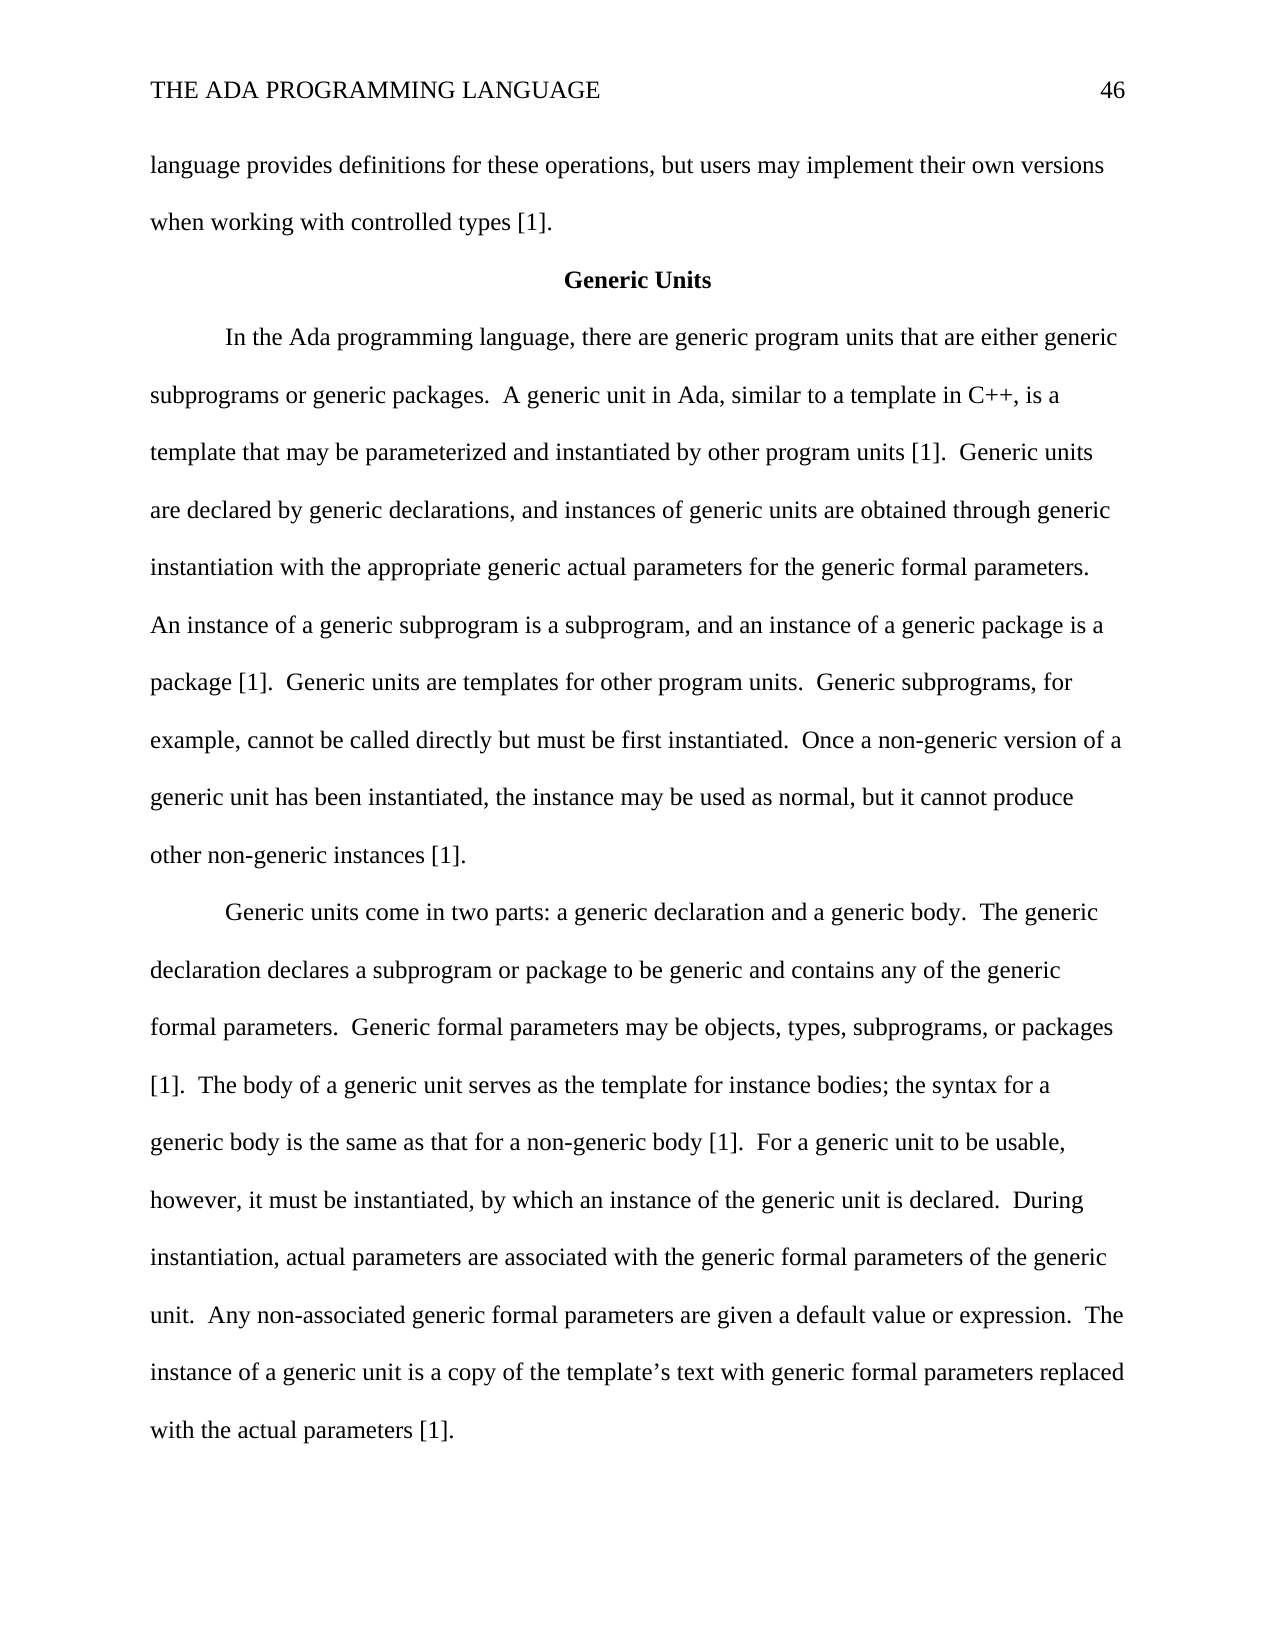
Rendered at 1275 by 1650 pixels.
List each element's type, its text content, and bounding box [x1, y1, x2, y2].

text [150, 150, 1125, 236]
text In the Ada programming language, there are generic program units that are either generic subprograms or generic packages. A generic unit in Ada, similar to a template in C++, is a template that may be parameterized and instantiated by other program units [1]. Generic units are declared by generic declarations, and instances of generic units are obtained through generic instantiation with the appropriate generic actual parameters for the generic formal parameters. An instance of a generic subprogram is a subprogram, and an instance of a generic package is a package [1]. Generic units are templates for other program units. Generic subprograms, for example, cannot be called directly but must be first instantiated. Once a non-generic version of a generic unit has been instantiated, the instance may be used as normal, but it cannot produce other non-generic instances [1]. [150, 322, 1125, 869]
text Generic units come in two parts: a generic declaration and a generic body. The generic declaration declares a subprogram or package to be generic and contains any of the generic formal parameters. Generic formal parameters may be objects, types, subprograms, or packages [1]. The body of a generic unit serves as the template for instance bodies; the syntax for a generic body is the same as that for a non-generic body [1]. For a generic unit to be usable, however, it must be instantiated, by which an instance of the generic unit is declared. During instantiation, actual parameters are associated with the generic formal parameters of the generic unit. Any non-associated generic formal parameters are given a default value or expression. The instance of a generic unit is a copy of the template’s text with generic formal parameters replaced with the actual parameters [1]. [150, 897, 1125, 1444]
text Generic Units [150, 265, 1125, 294]
